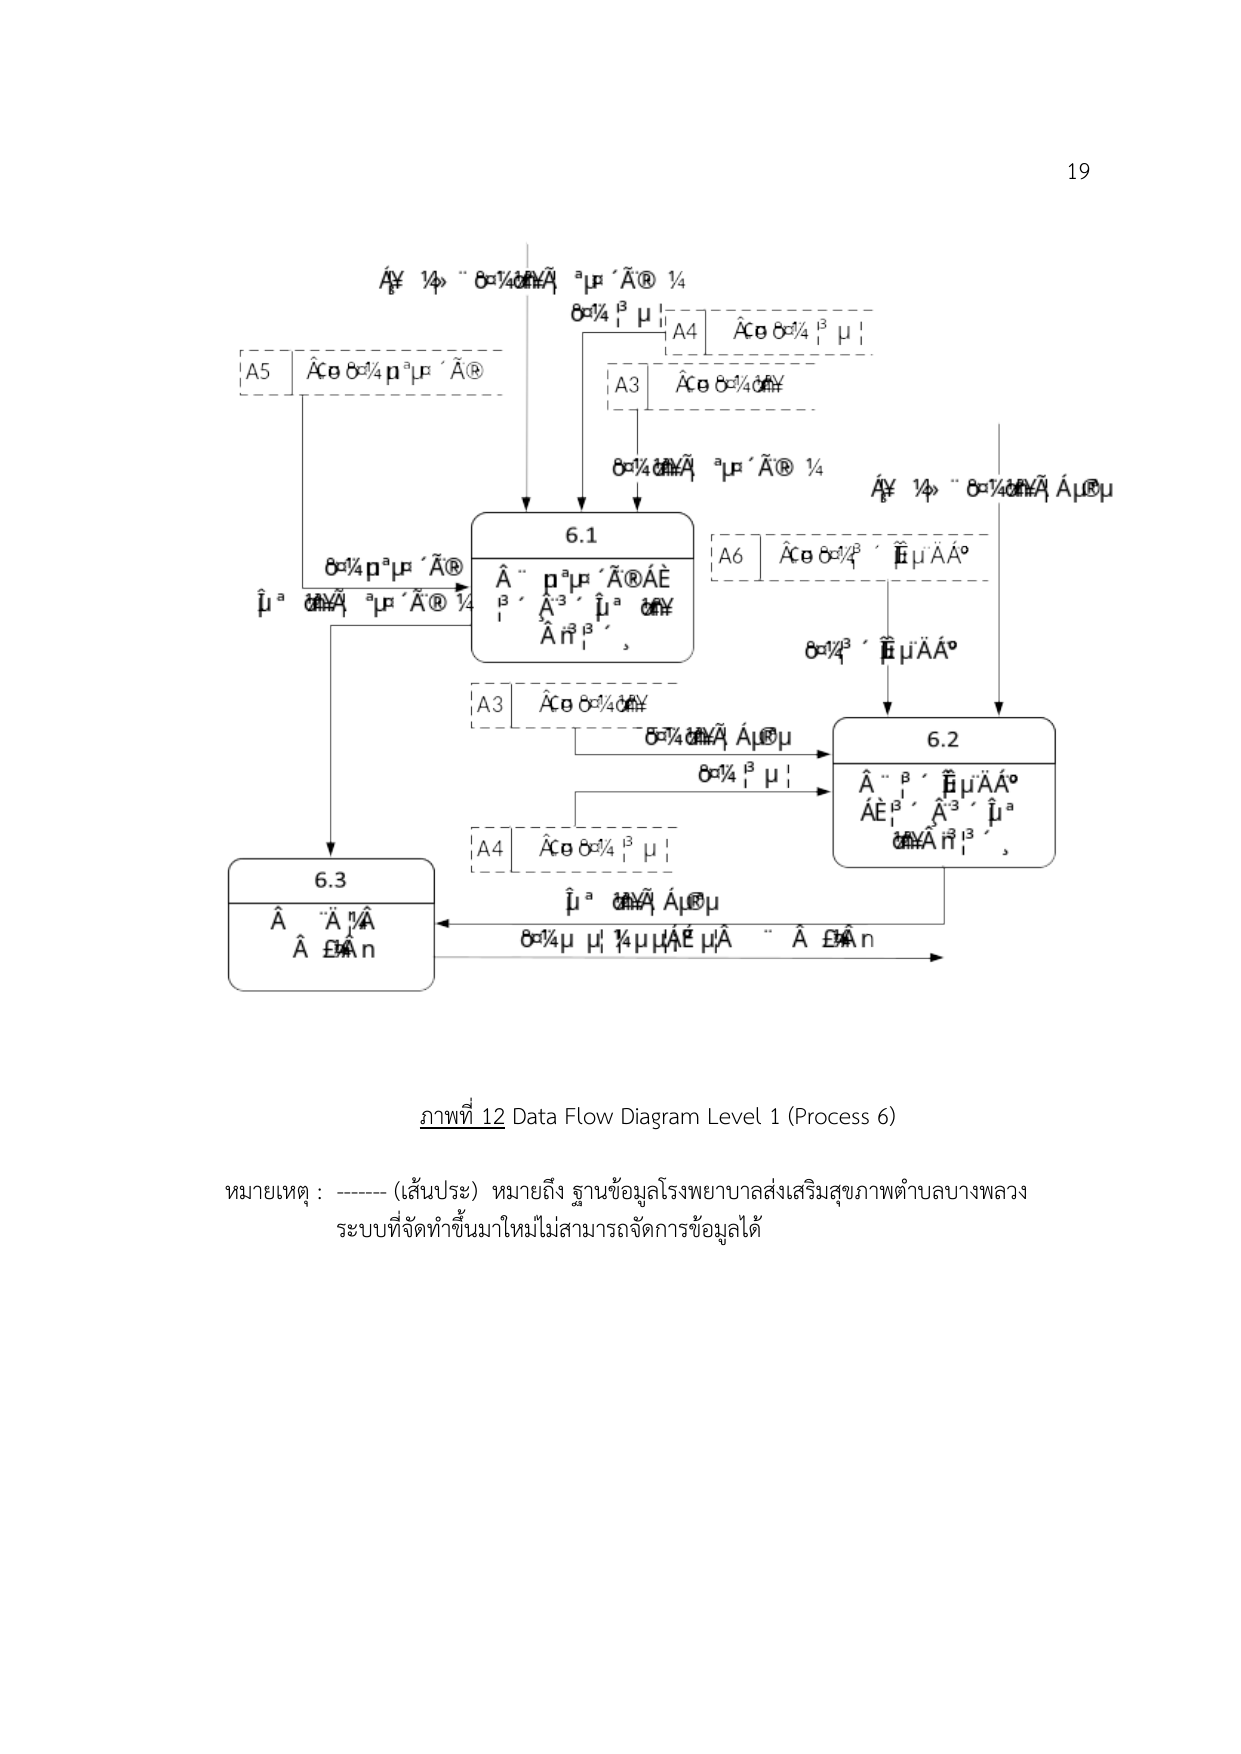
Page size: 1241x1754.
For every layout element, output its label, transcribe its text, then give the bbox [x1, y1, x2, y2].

subtitle ภาพที่ 12 Data Flow Diagram Level 1 (Process 6) [225, 1095, 1090, 1133]
text หมายเหตุ : ------- (เส้นประ) หมายถึง ฐานข้อมูลโรงพยาบาลส่งเสริมสุขภาพตำบลบางพลวง [225, 1170, 1090, 1208]
text ระบบที่จัดทำขึ้นมาใหม่ไม่สามารถจัดการข้อมูลได้ [225, 1208, 1090, 1246]
